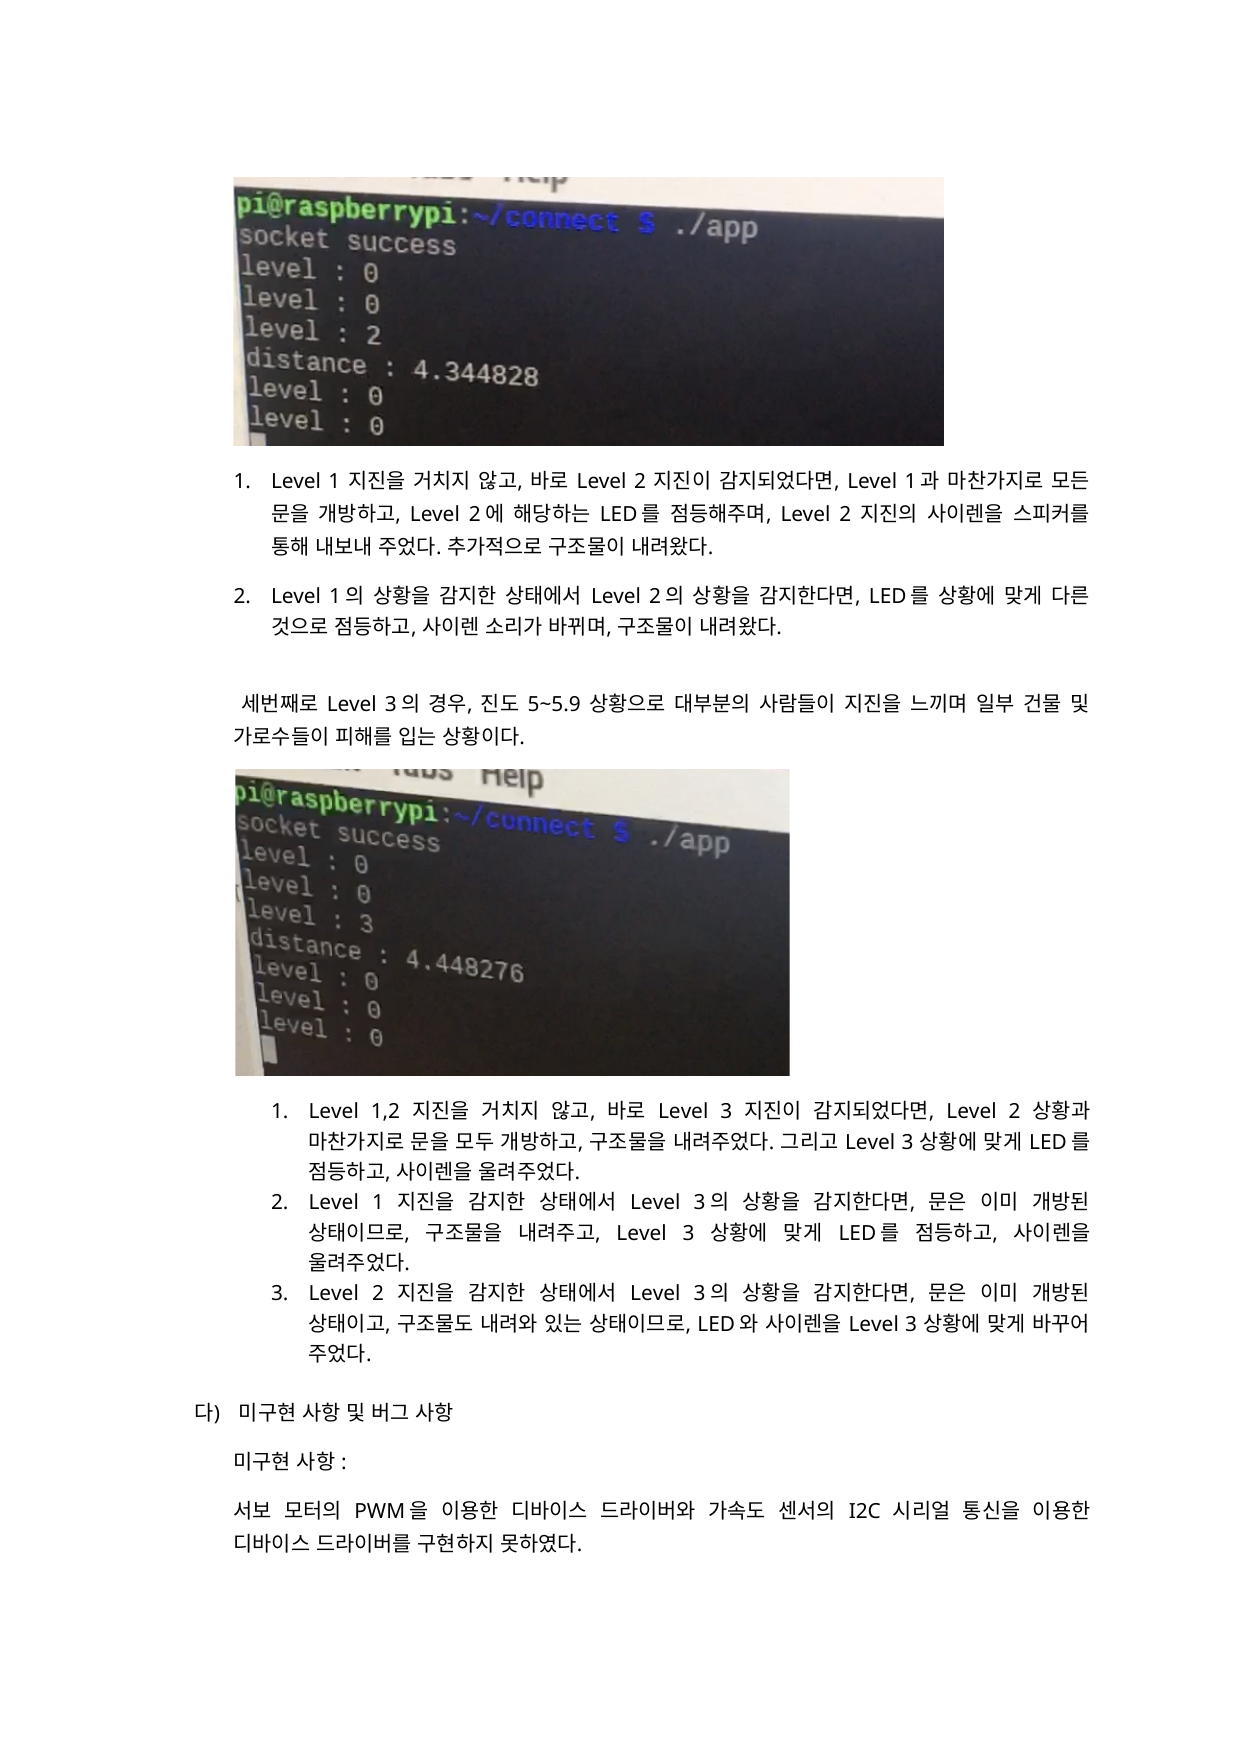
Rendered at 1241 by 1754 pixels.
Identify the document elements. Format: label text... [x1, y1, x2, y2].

list Level 2 지진을 감지한 상태에서 Level 3의 상황을 감지한다면, 문은 이미 개방된 상태이고, 구조물도 내려와 있는 상태이므로, LED와 사이렌을 Level 3 상황에 맞게 바꾸어 주었다. [271, 1277, 1090, 1367]
picture [235, 769, 790, 1076]
text 세번째로 Level 3의 경우, 진도 5~5.9 상황으로 대부분의 사람들이 지진을 느끼며 일부 건물 및 가로수들이 피해를 입는 상황이다. [233, 687, 1090, 751]
list Level 1의 상황을 감지한 상태에서 Level 2의 상황을 감지한다면, LED를 상황에 맞게 다른 것으로 점등하고, 사이렌 소리가 바뀌며, 구조물이 내려왔다. [233, 579, 1090, 640]
text 서보 모터의 PWM을 이용한 디바이스 드라이버와 가속도 센서의 I2C 시리얼 통신을 이용한 디바이스 드라이버를 구현하지 못하였다. [233, 1495, 1090, 1558]
list Level 1 지진을 거치지 않고, 바로 Level 2 지진이 감지되었다면, Level 1과 마찬가지로 모든 문을 개방하고, Level 2에 해당하는 LED를 점등해주며, Level 2 지진의 사이렌을 스피커를 통해 내보내 주었다. 추가적으로 구조물이 내려왔다. [233, 465, 1090, 561]
list Level 1,2 지진을 거치지 않고, 바로 Level 3 지진이 감지되었다면, Level 2 상황과 마찬가지로 문을 모두 개방하고, 구조물을 내려주었다. 그리고 Level 3 상황에 맞게 LED를 점등하고, 사이렌을 울려주었다. [271, 1095, 1090, 1186]
picture [233, 177, 944, 446]
list Level 1 지진을 감지한 상태에서 Level 3의 상황을 감지한다면, 문은 이미 개방된 상태이므로, 구조물을 내려주고, Level 3 상황에 맞게 LED를 점등하고, 사이렌을 울려주었다. [271, 1186, 1090, 1277]
list 미구현 사항 및 버그 사항 [194, 1396, 1090, 1426]
text 미구현 사항 : [233, 1445, 1090, 1476]
